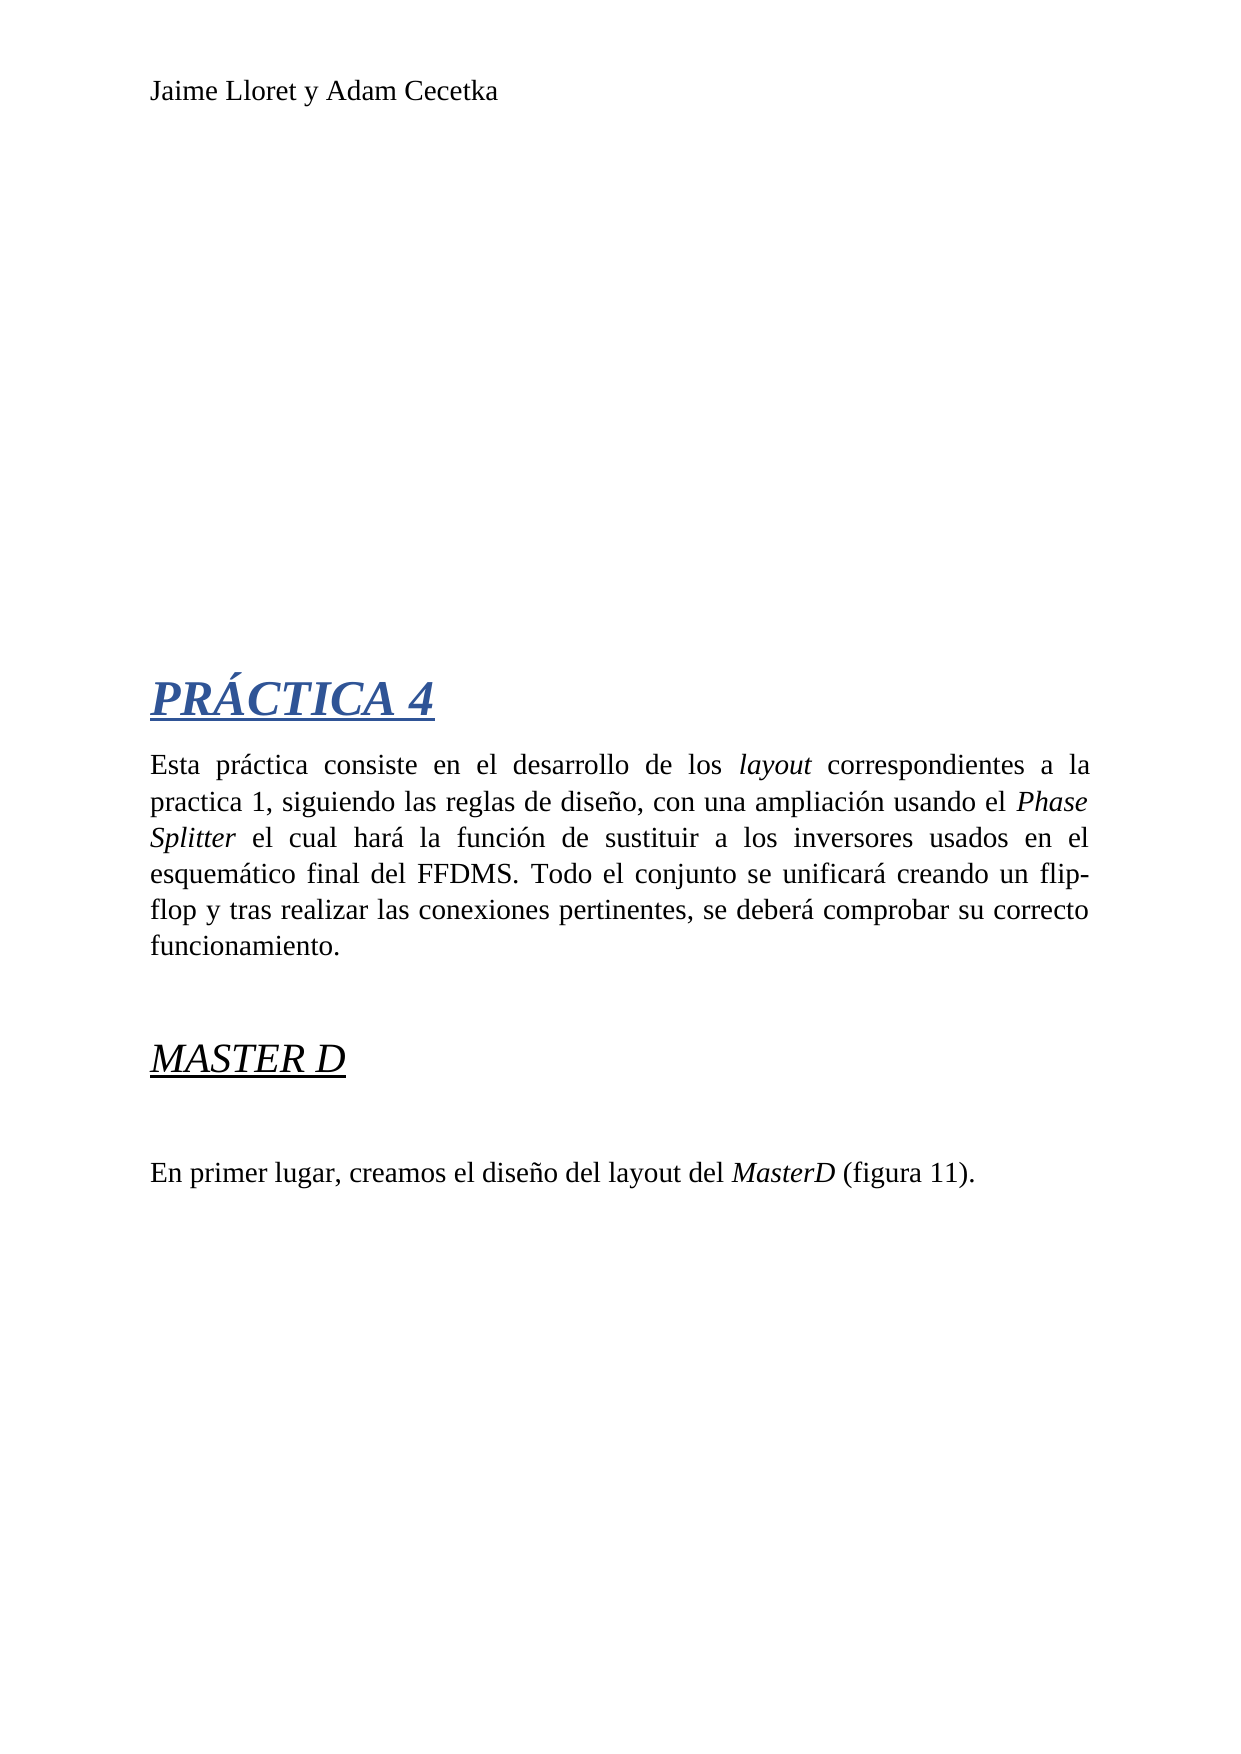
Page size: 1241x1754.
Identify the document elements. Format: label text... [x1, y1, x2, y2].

text MASTER D [150, 1034, 1090, 1082]
text PRÁCTICA 4 [150, 669, 1090, 726]
text Esta práctica consiste en el desarrollo de los layout correspondientes a la practica 1, siguiendo las reglas de diseño, con una ampliación usando el Phase Splitter el cual hará la función de sustituir a los inversores usados en el esquemático final del FFDMS. Todo el conjunto se unificará creando un flip-flop y tras realizar las conexiones pertinentes, se deberá comprobar su correcto funcionamiento. [150, 747, 1090, 962]
text En primer lugar, creamos el diseño del layout del MasterD (figura 11). [150, 1155, 1090, 1188]
